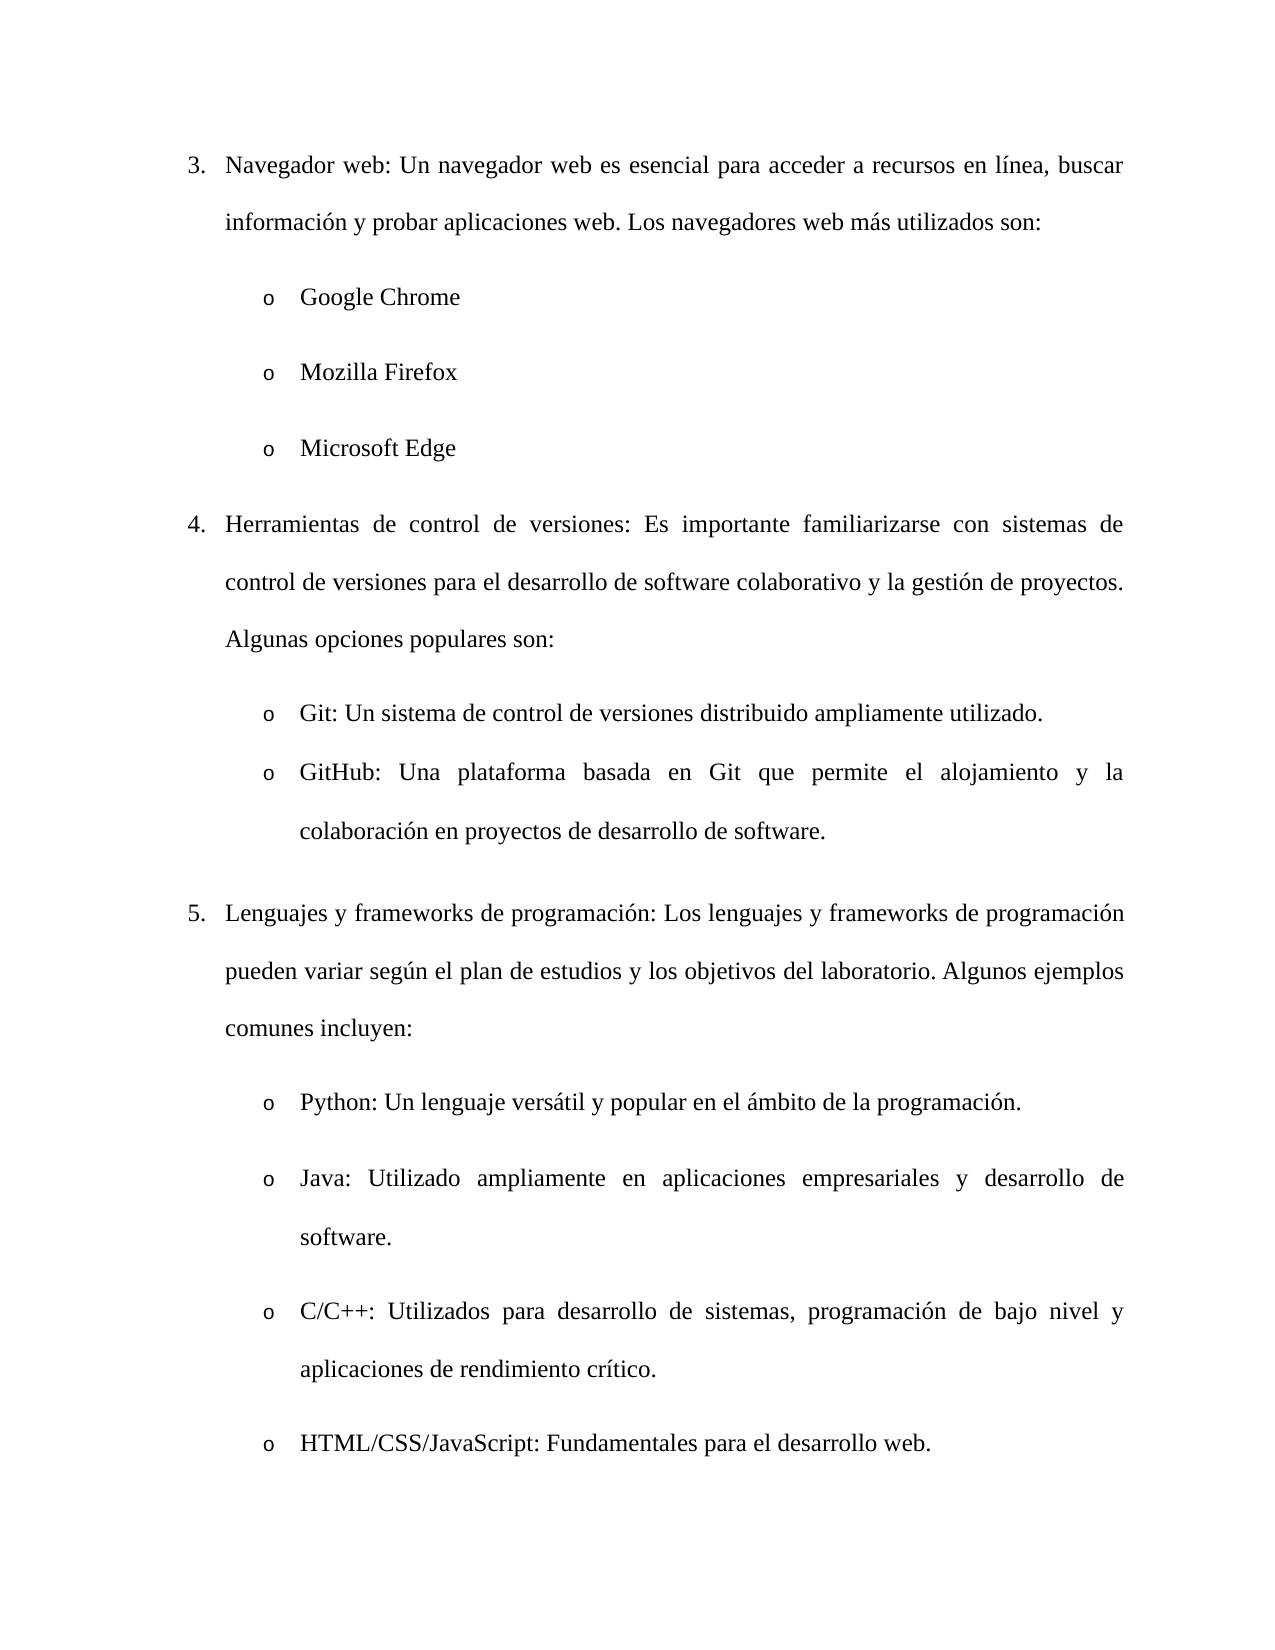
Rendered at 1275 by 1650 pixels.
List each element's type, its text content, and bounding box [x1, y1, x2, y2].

list Google Chrome [262, 282, 1125, 311]
list Java: Utilizado ampliamente en aplicaciones empresariales y desarrollo de software. [262, 1163, 1125, 1250]
list Navegador web: Un navegador web es esencial para acceder a recursos en línea, buscar información y probar aplicaciones web. Los navegadores web más utilizados son: [187, 150, 1125, 236]
list Python: Un lenguaje versátil y popular en el ámbito de la programación. [262, 1087, 1125, 1117]
list C/C++: Utilizados para desarrollo de sistemas, programación de bajo nivel y aplicaciones de rendimiento crítico. [262, 1296, 1125, 1383]
list Git: Un sistema de control de versiones distribuido ampliamente utilizado. [262, 698, 1125, 728]
list Mozilla Firefox [262, 357, 1125, 387]
list GitHub: Una plataforma basada en Git que permite el alojamiento y la colaboración en proyectos de desarrollo de software. [262, 757, 1125, 844]
list Herramientas de control de versiones: Es importante familiarizarse con sistemas de control de versiones para el desarrollo de software colaborativo y la gestión de proyectos. Algunas opciones populares son: [187, 509, 1125, 653]
list Microsoft Edge [262, 433, 1125, 463]
list Lenguajes y frameworks de programación: Los lenguajes y frameworks de programación pueden variar según el plan de estudios y los objetivos del laboratorio. Algunos ejemplos comunes incluyen: [187, 898, 1125, 1042]
list HTML/CSS/JavaScript: Fundamentales para el desarrollo web. [262, 1428, 1125, 1458]
